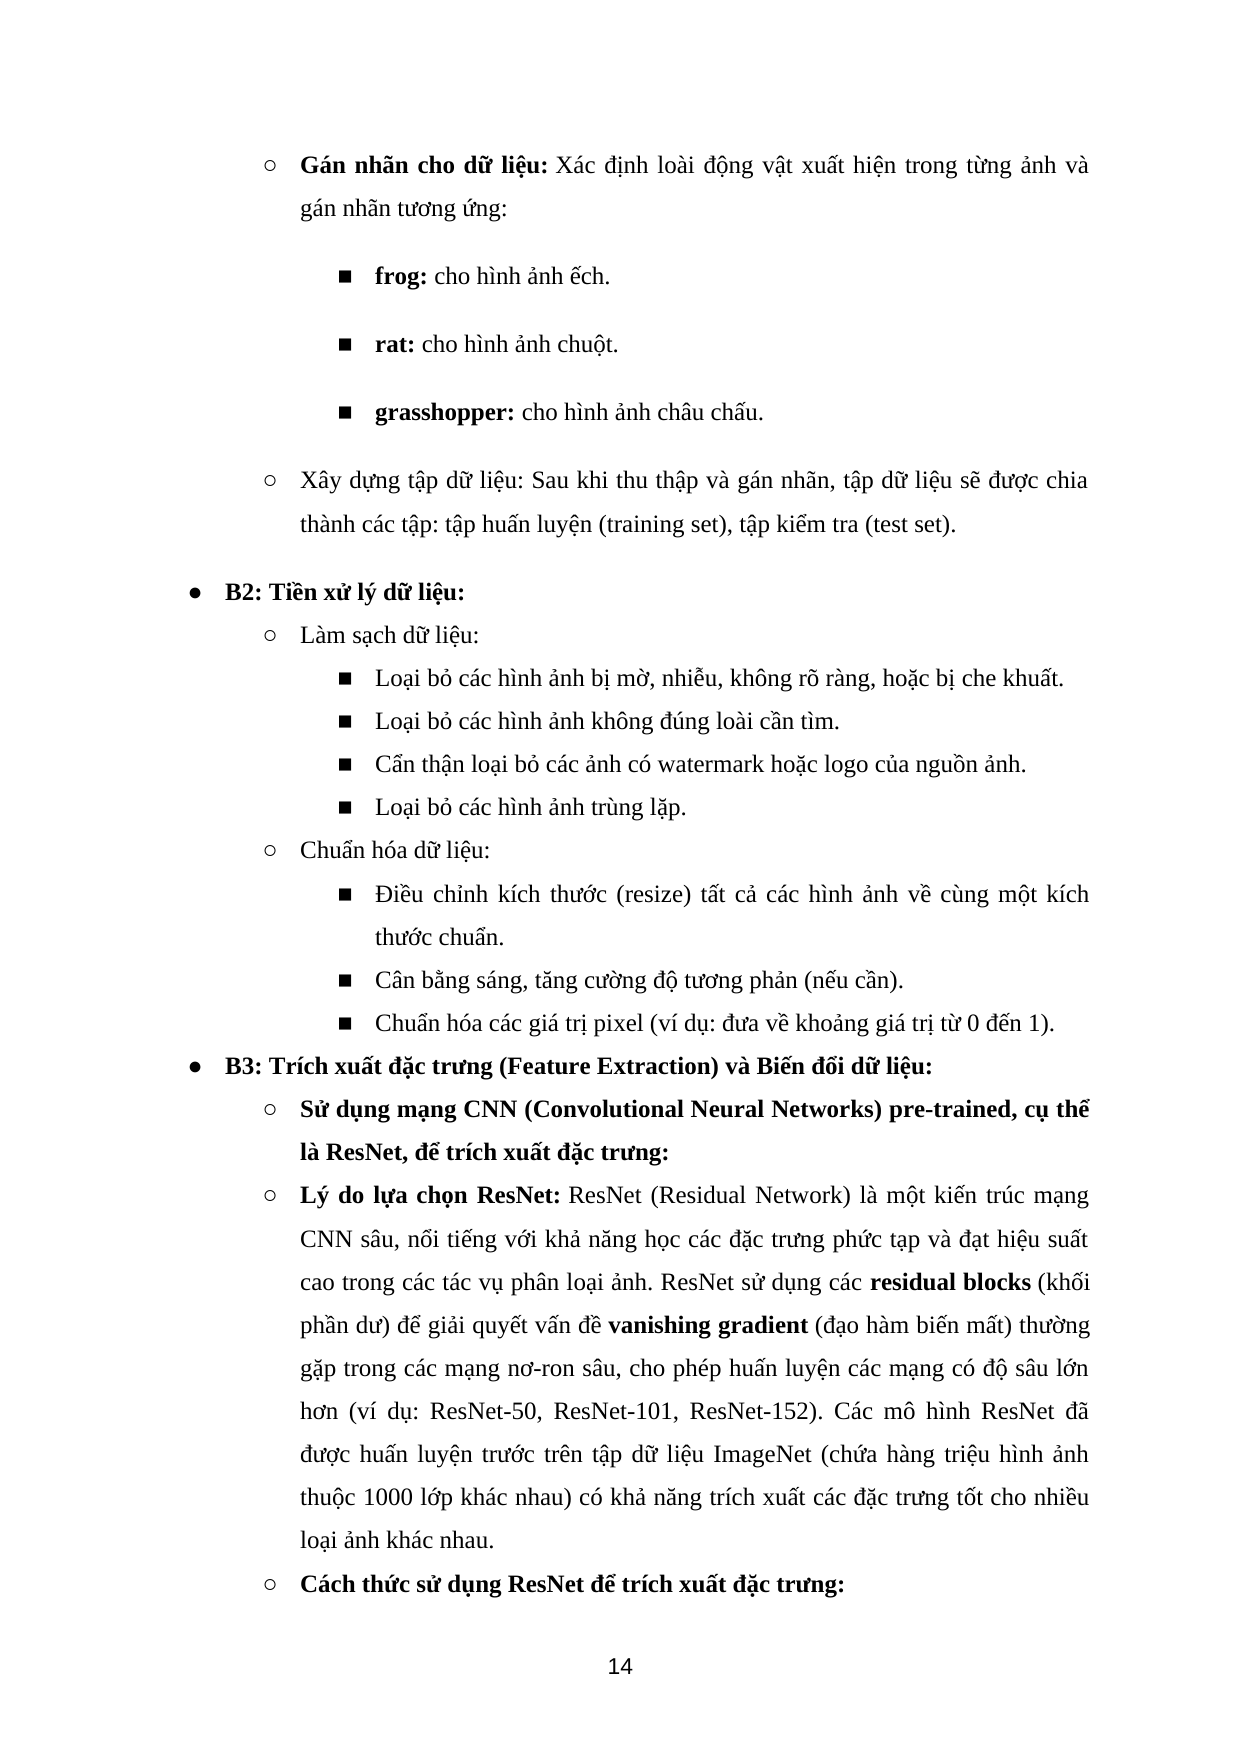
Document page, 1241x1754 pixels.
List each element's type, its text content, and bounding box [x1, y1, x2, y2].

list Loại bỏ các hình ảnh bị mờ, nhiễu, không rõ ràng, hoặc bị che khuất. [337, 663, 1090, 692]
list frog: cho hình ảnh ếch. [337, 261, 1090, 290]
list Cách thức sử dụng ResNet để trích xuất đặc trưng: [262, 1569, 1090, 1597]
list Chuẩn hóa dữ liệu: [262, 836, 1090, 864]
list Cân bằng sáng, tăng cường độ tương phản (nếu cần). [337, 965, 1090, 994]
list B2: Tiền xử lý dữ liệu: [187, 577, 1090, 606]
list grasshopper: cho hình ảnh châu chấu. [337, 397, 1090, 426]
list Làm sạch dữ liệu: [262, 620, 1090, 649]
list Lý do lựa chọn ResNet: ResNet (Residual Network) là một kiến trúc mạng CNN sâu, nổi tiếng với khả năng học các đặc trưng phức tạp và đạt hiệu suất cao trong các tác vụ phân loại ảnh. ResNet sử dụng các residual blocks (khối phần dư) để giải quyết vấn đề vanishing gradient (đạo hàm biến mất) thường gặp trong các mạng nơ-ron sâu, cho phép huấn luyện các mạng có độ sâu lớn hơn (ví dụ: ResNet-50, ResNet-101, ResNet-152). Các mô hình ResNet đã được huấn luyện trước trên tập dữ liệu ImageNet (chứa hàng triệu hình ảnh thuộc 1000 lớp khác nhau) có khả năng trích xuất các đặc trưng tốt cho nhiều loại ảnh khác nhau. [262, 1181, 1090, 1554]
list Chuẩn hóa các giá trị pixel (ví dụ: đưa về khoảng giá trị từ 0 đến 1). [337, 1008, 1090, 1037]
list Xây dựng tập dữ liệu: Sau khi thu thập và gán nhãn, tập dữ liệu sẽ được chia thành các tập: tập huấn luyện (training set), tập kiểm tra (test set). [262, 466, 1090, 537]
list Điều chỉnh kích thước (resize) tất cả các hình ảnh về cùng một kích thước chuẩn. [337, 879, 1090, 951]
list B3: Trích xuất đặc trưng (Feature Extraction) và Biến đổi dữ liệu: [187, 1051, 1090, 1080]
list rat: cho hình ảnh chuột. [337, 329, 1090, 358]
list Gán nhãn cho dữ liệu: Xác định loài động vật xuất hiện trong từng ảnh và gán nhãn tương ứng: [262, 150, 1090, 222]
list Loại bỏ các hình ảnh trùng lặp. [337, 792, 1090, 821]
list Sử dụng mạng CNN (Convolutional Neural Networks) pre-trained, cụ thể là ResNet, để trích xuất đặc trưng: [262, 1094, 1090, 1166]
list Cẩn thận loại bỏ các ảnh có watermark hoặc logo của nguồn ảnh. [337, 749, 1090, 778]
list Loại bỏ các hình ảnh không đúng loài cần tìm. [337, 706, 1090, 735]
